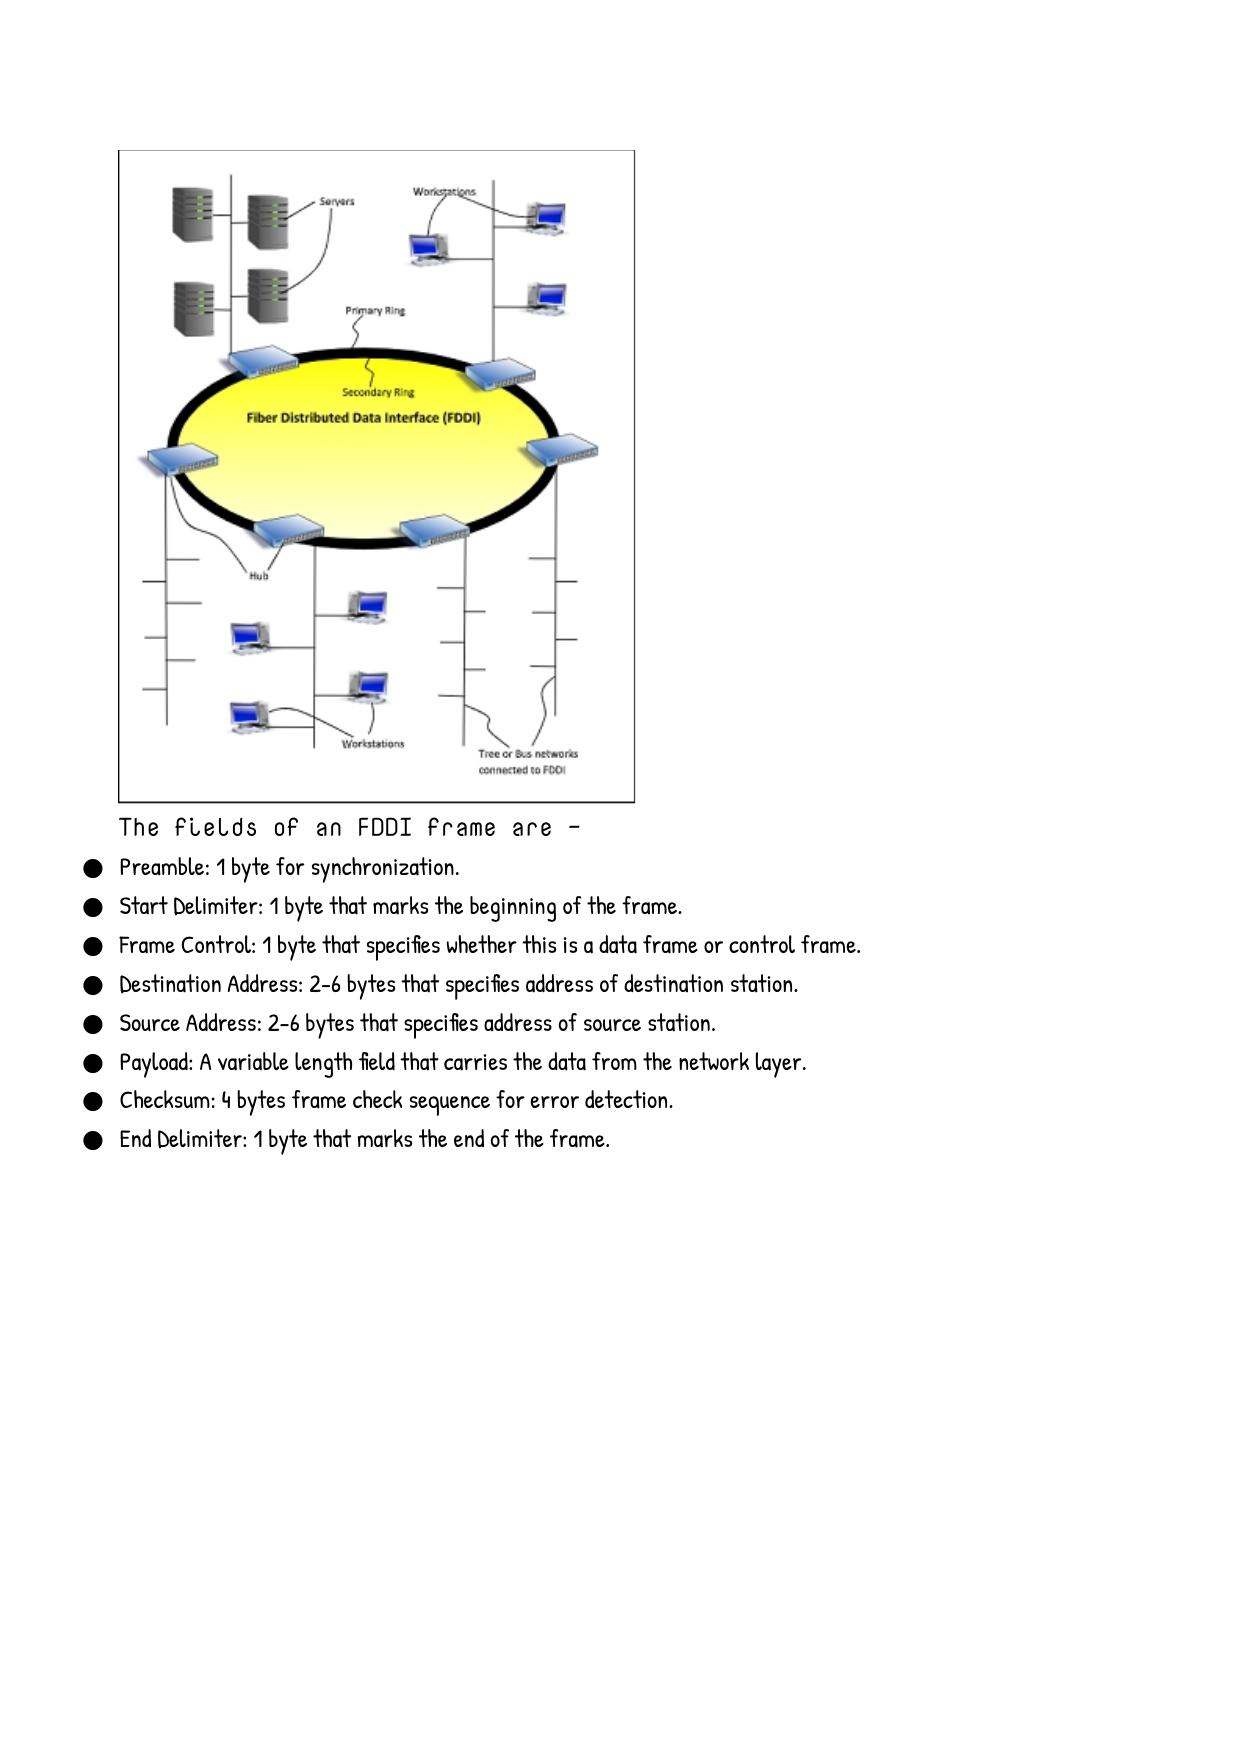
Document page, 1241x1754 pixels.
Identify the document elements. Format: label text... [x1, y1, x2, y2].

list Payload: A variable length field that carries the data from the network layer. [82, 1044, 1210, 1078]
list Destination Address: 2-6 bytes that specifies address of destination station. [82, 966, 1210, 1000]
picture [118, 150, 636, 805]
list End Delimiter: 1 byte that marks the end of the frame. [82, 1122, 1210, 1156]
list Start Delimiter: 1 byte that marks the beginning of the frame. [82, 888, 1210, 922]
list Source Address: 2-6 bytes that specifies address of source station. [82, 1005, 1210, 1039]
text The fields of an FDDI frame are − [118, 810, 1210, 844]
list Frame Control: 1 byte that specifies whether this is a data frame or control frame. [82, 927, 1210, 961]
list Checksum: 4 bytes frame check sequence for error detection. [82, 1083, 1210, 1117]
list Preamble: 1 byte for synchronization. [82, 850, 1210, 883]
